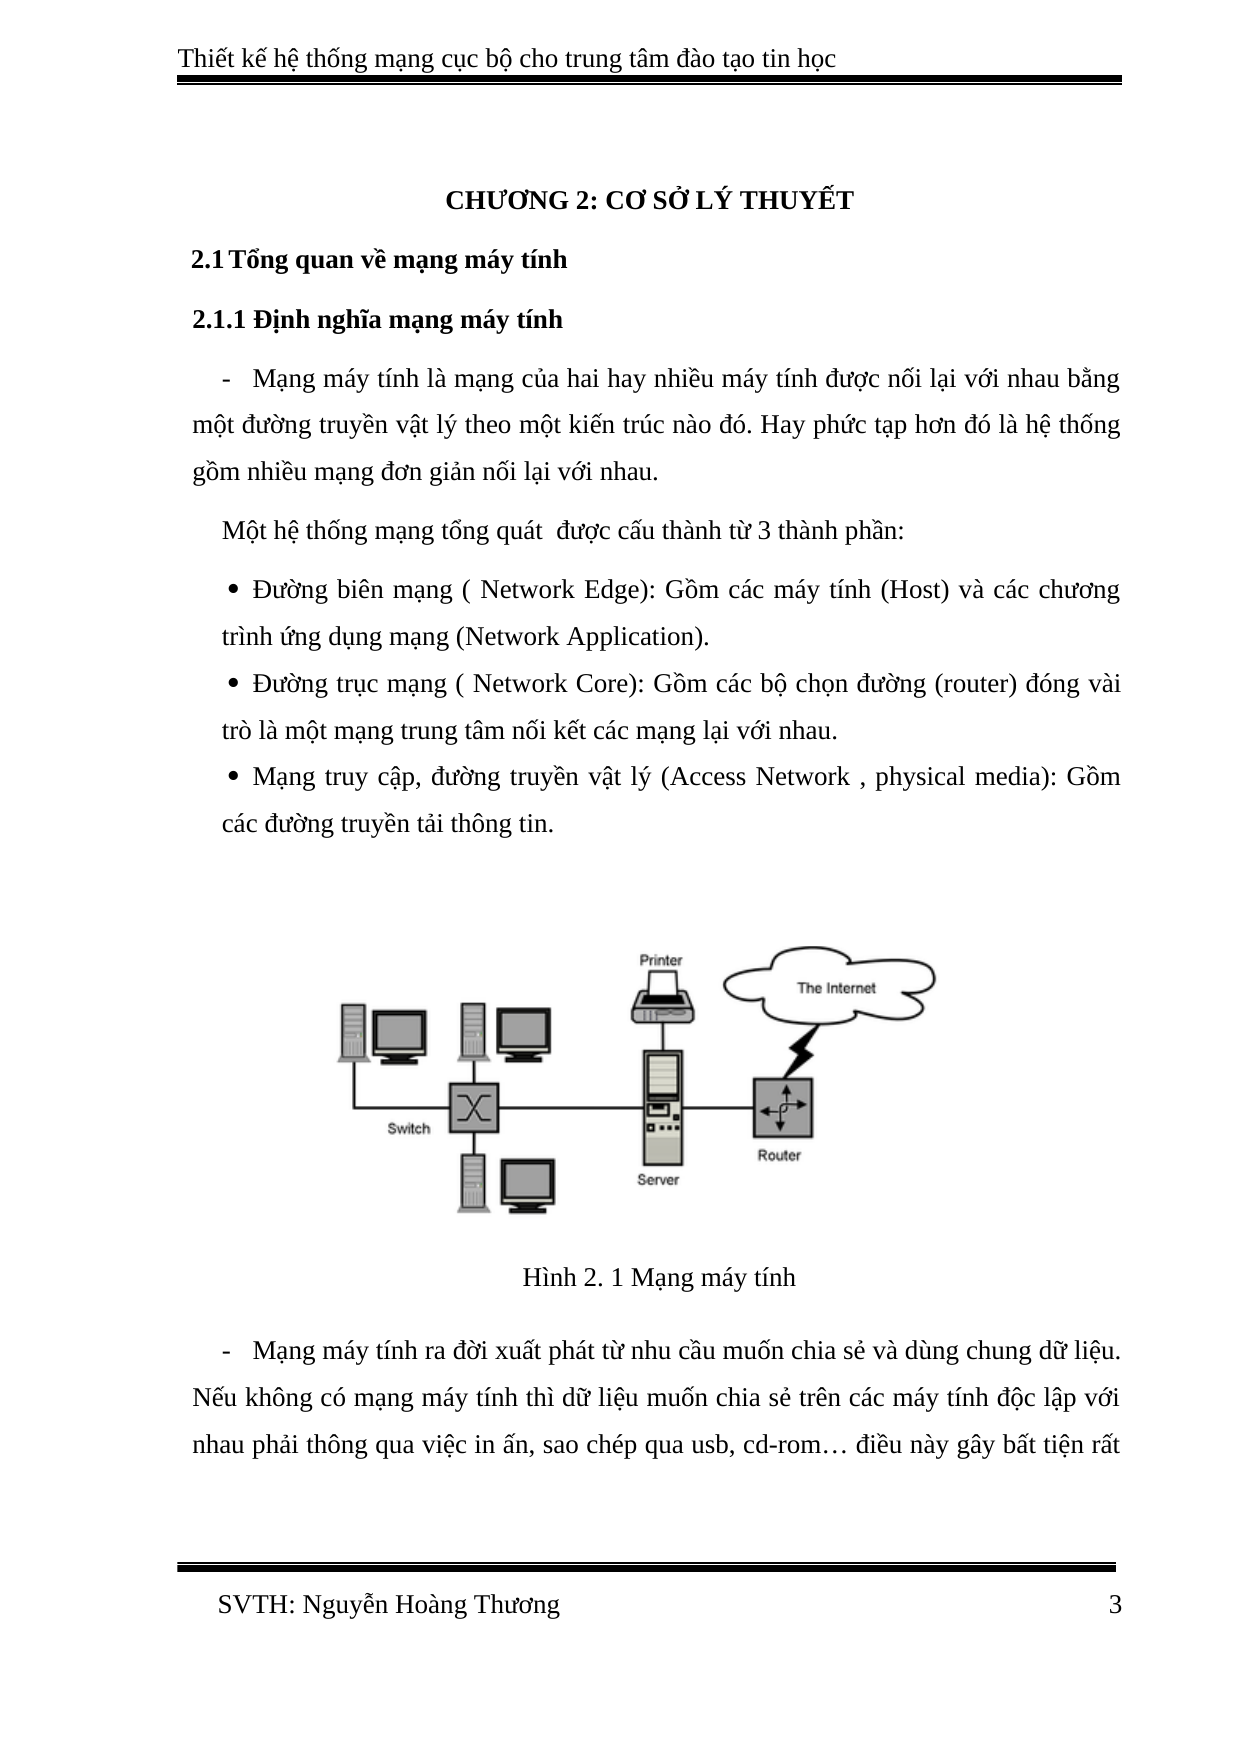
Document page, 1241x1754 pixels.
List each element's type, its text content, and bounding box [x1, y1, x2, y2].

subtitle 2.1.1 Định nghĩa mạng máy tính [192, 303, 1122, 334]
text Một hệ thống mạng tổng quát được cấu thành từ 3 thành phần: [192, 514, 1122, 546]
list Mạng truy cập, đường truyền vật lý (Access Network , physical media): Gồm các đường truyền tải thông tin. [222, 760, 1122, 838]
picture [315, 946, 941, 1240]
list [192, 1334, 1122, 1459]
list Đường biên mạng ( Network Edge): Gồm các máy tính (Host) và các chương trình ứng dụng mạng (Network Application). [222, 573, 1122, 651]
list Mạng máy tính là mạng của hai hay nhiều máy tính được nối lại với nhau bằng một đường truyền vật lý theo một kiến trúc nào đó. Hay phức tạp hơn đó là hệ thống gồm nhiều mạng đơn giản nối lại với nhau. [192, 362, 1122, 486]
subtitle CHƯƠNG 2: CƠ SỞ LÝ THUYẾT [177, 184, 1122, 216]
list Đường trục mạng ( Network Core): Gồm các bộ chọn đường (router) đóng vài trò là một mạng trung tâm nối kết các mạng lại với nhau. [222, 667, 1122, 745]
subtitle Tổng quan về mạng máy tính [191, 243, 1122, 275]
